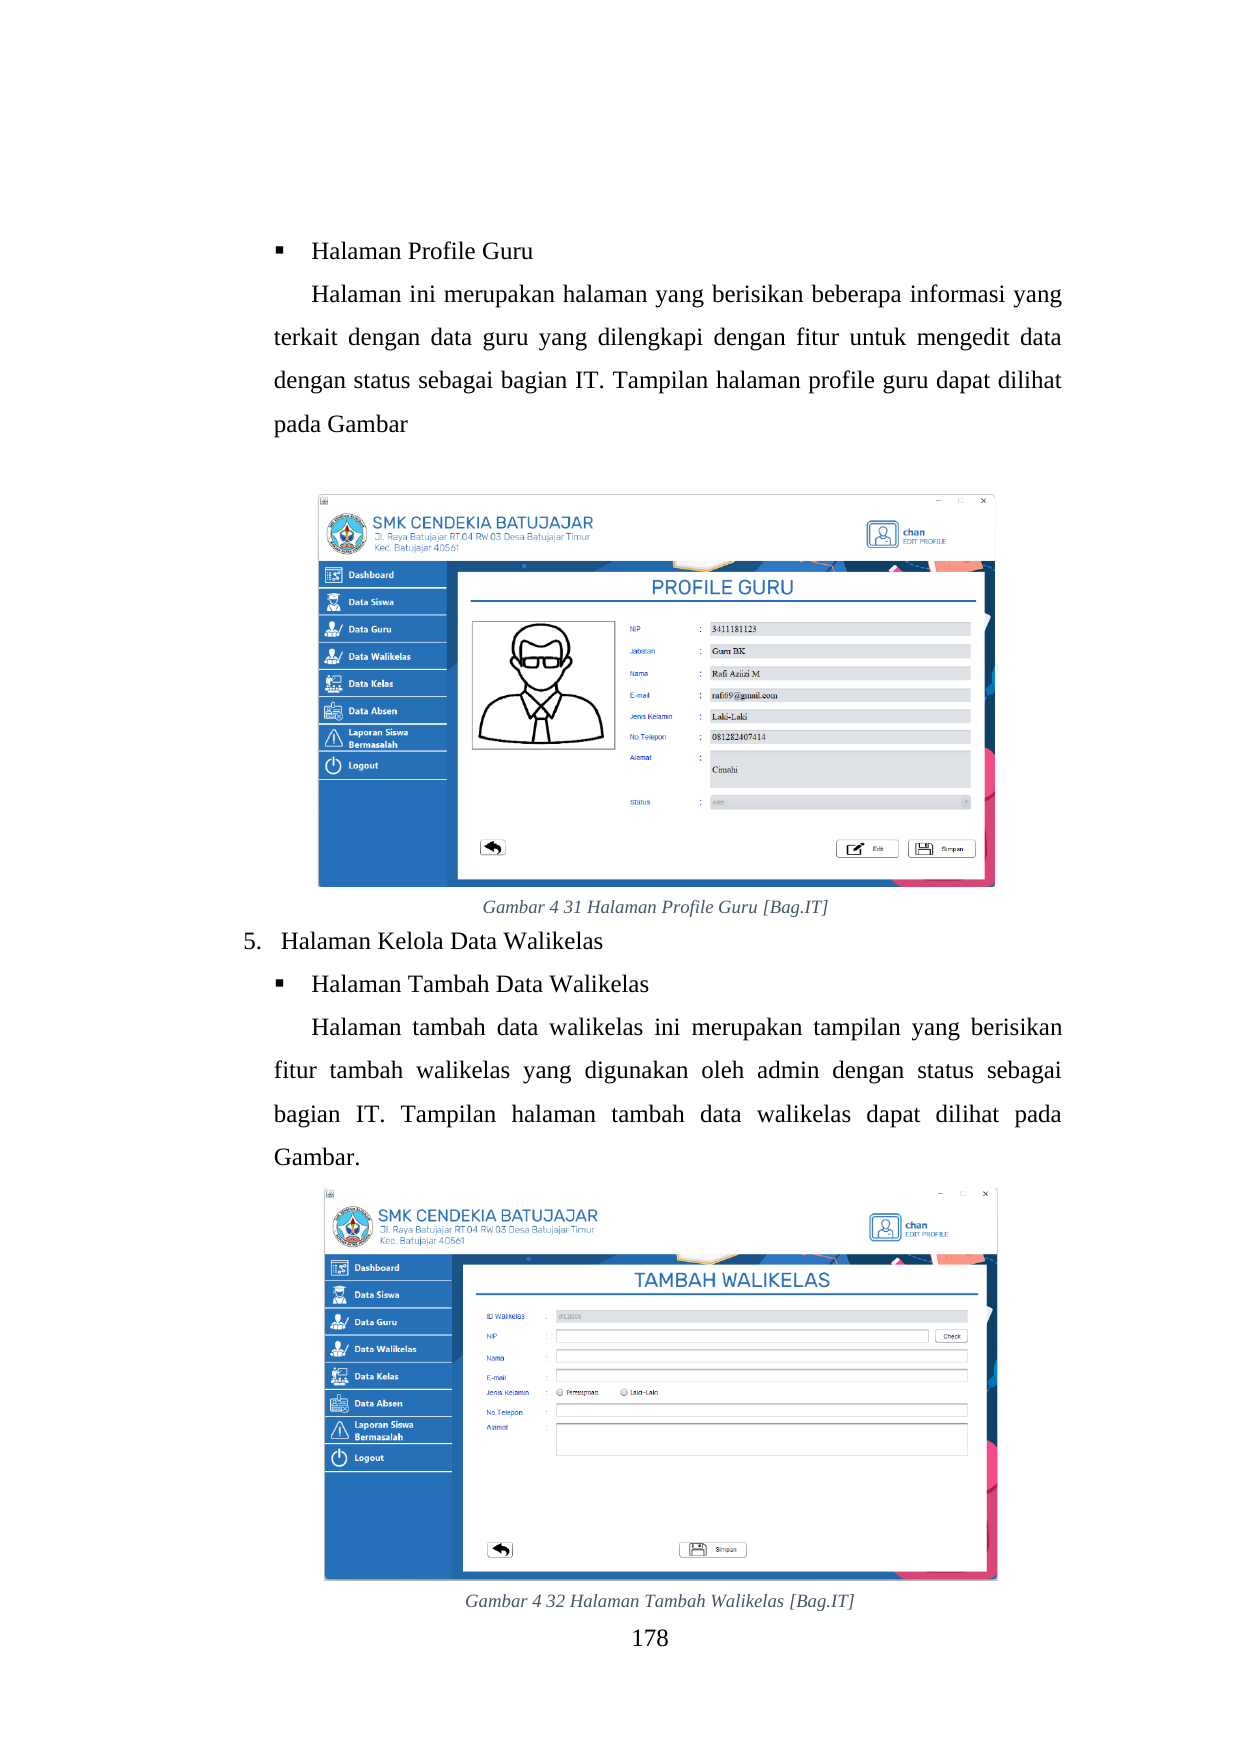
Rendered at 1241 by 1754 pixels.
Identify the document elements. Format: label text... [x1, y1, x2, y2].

picture [323, 1188, 998, 1581]
list Halaman Kelola Data Walikelas [243, 926, 1063, 955]
list Halaman Tambah Data Walikelas [274, 969, 1063, 998]
text Halaman tambah data walikelas ini merupakan tampilan yang berisikan fitur tambah walikelas yang digunakan oleh admin dengan status sebagai bagian IT. Tampilan halaman tambah data walikelas dapat dilihat pada Gambar. [274, 1012, 1063, 1171]
picture [317, 494, 996, 887]
text Halaman ini merupakan halaman yang berisikan beberapa informasi yang terkait dengan data guru yang dilengkapi dengan fitur untuk mengedit data dengan status sebagai bagian IT. Tampilan halaman profile guru dapat dilihat pada Gambar [274, 279, 1063, 437]
list Halaman Profile Guru [274, 236, 1063, 265]
